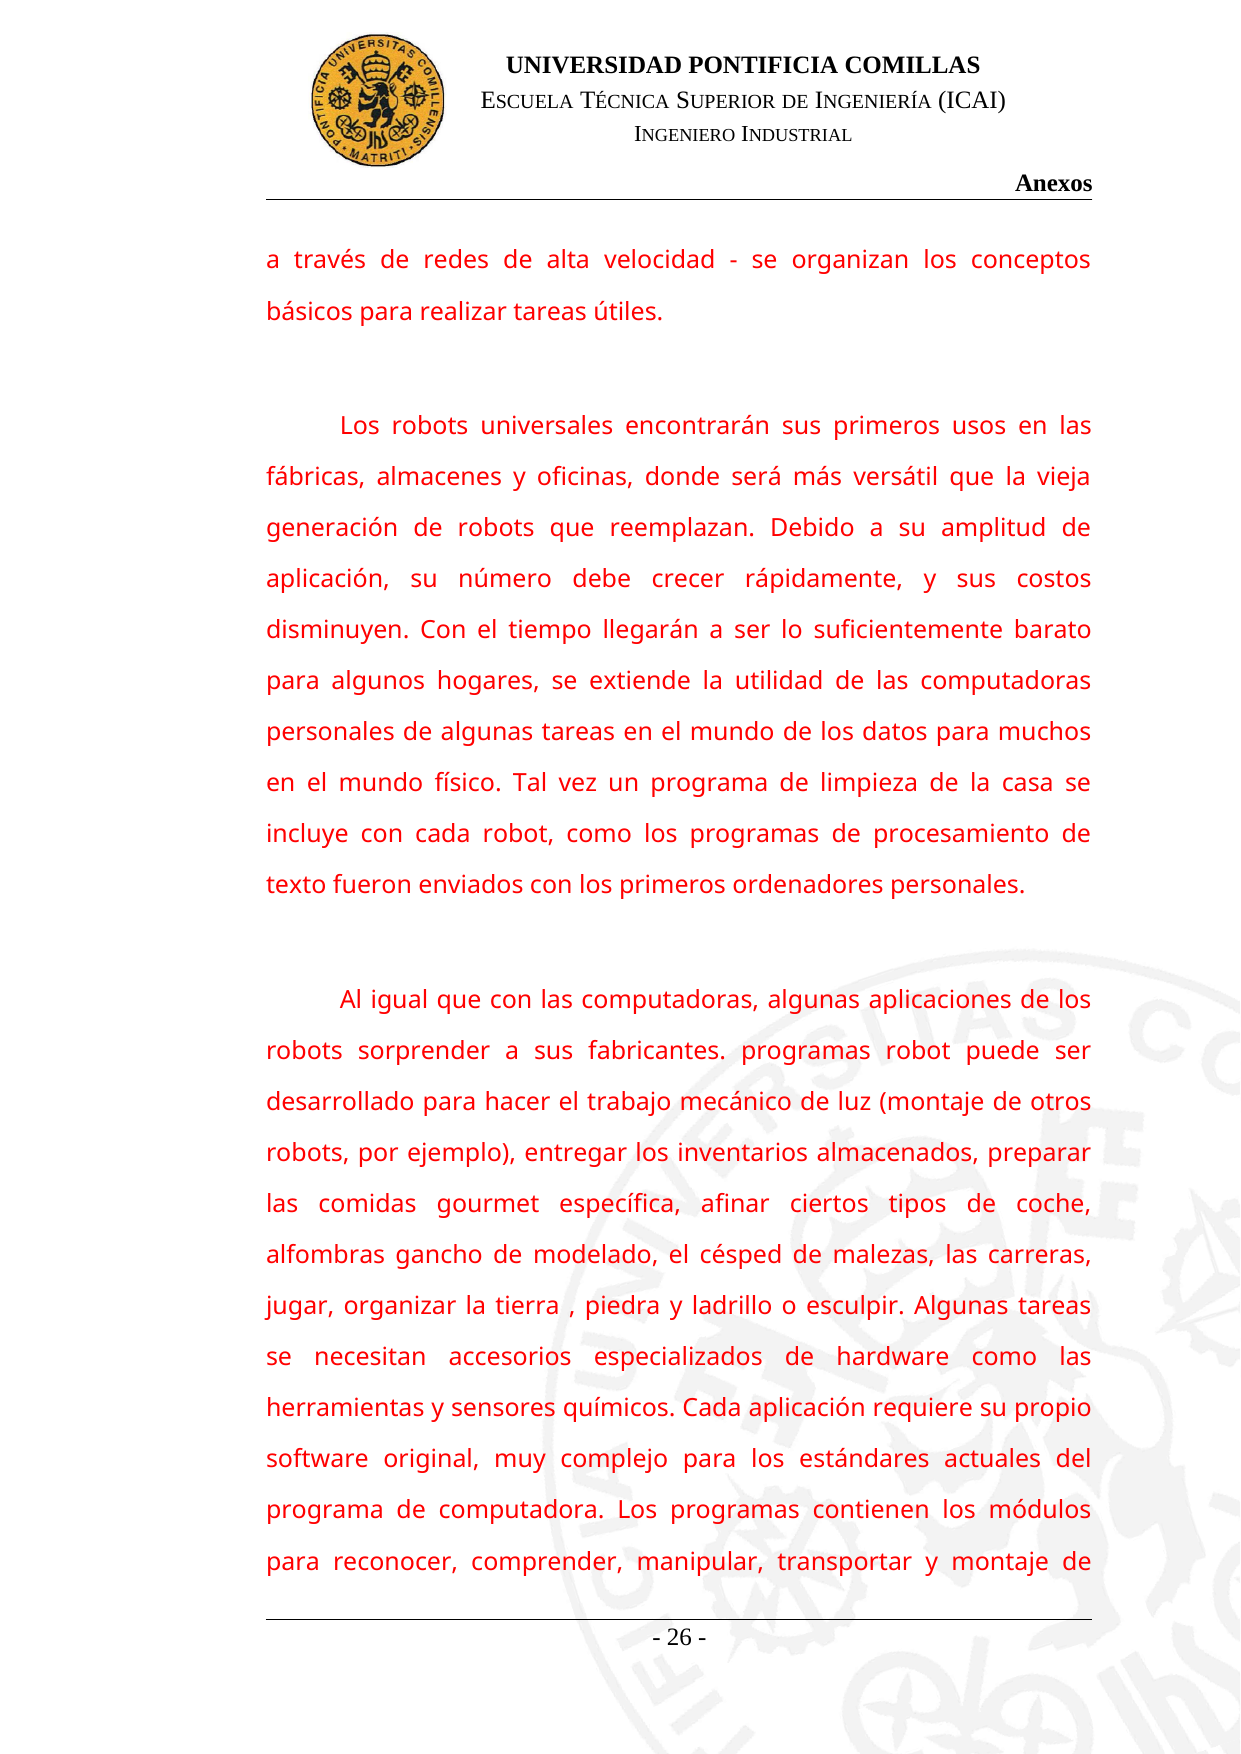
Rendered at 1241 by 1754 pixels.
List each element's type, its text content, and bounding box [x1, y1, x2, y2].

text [266, 242, 1092, 327]
text Los robots universales encontrarán sus primeros usos en las fábricas, almacenes y oficinas, donde será más versátil que la vieja generación de robots que reemplazan. Debido a su amplitud de aplicación, su número debe crecer rápidamente, y sus costos disminuyen. Con el tiempo llegarán a ser lo suficientemente barato para algunos hogares, se extiende la utilidad de las computadoras personales de algunas tareas en el mundo de los datos para muchos en el mundo físico. Tal vez un programa de limpieza de la casa se incluye con cada robot, como los programas de procesamiento de texto fueron enviados con los primeros ordenadores personales. [266, 408, 1092, 901]
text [266, 982, 1092, 1577]
picture [517, 799, 1241, 1754]
